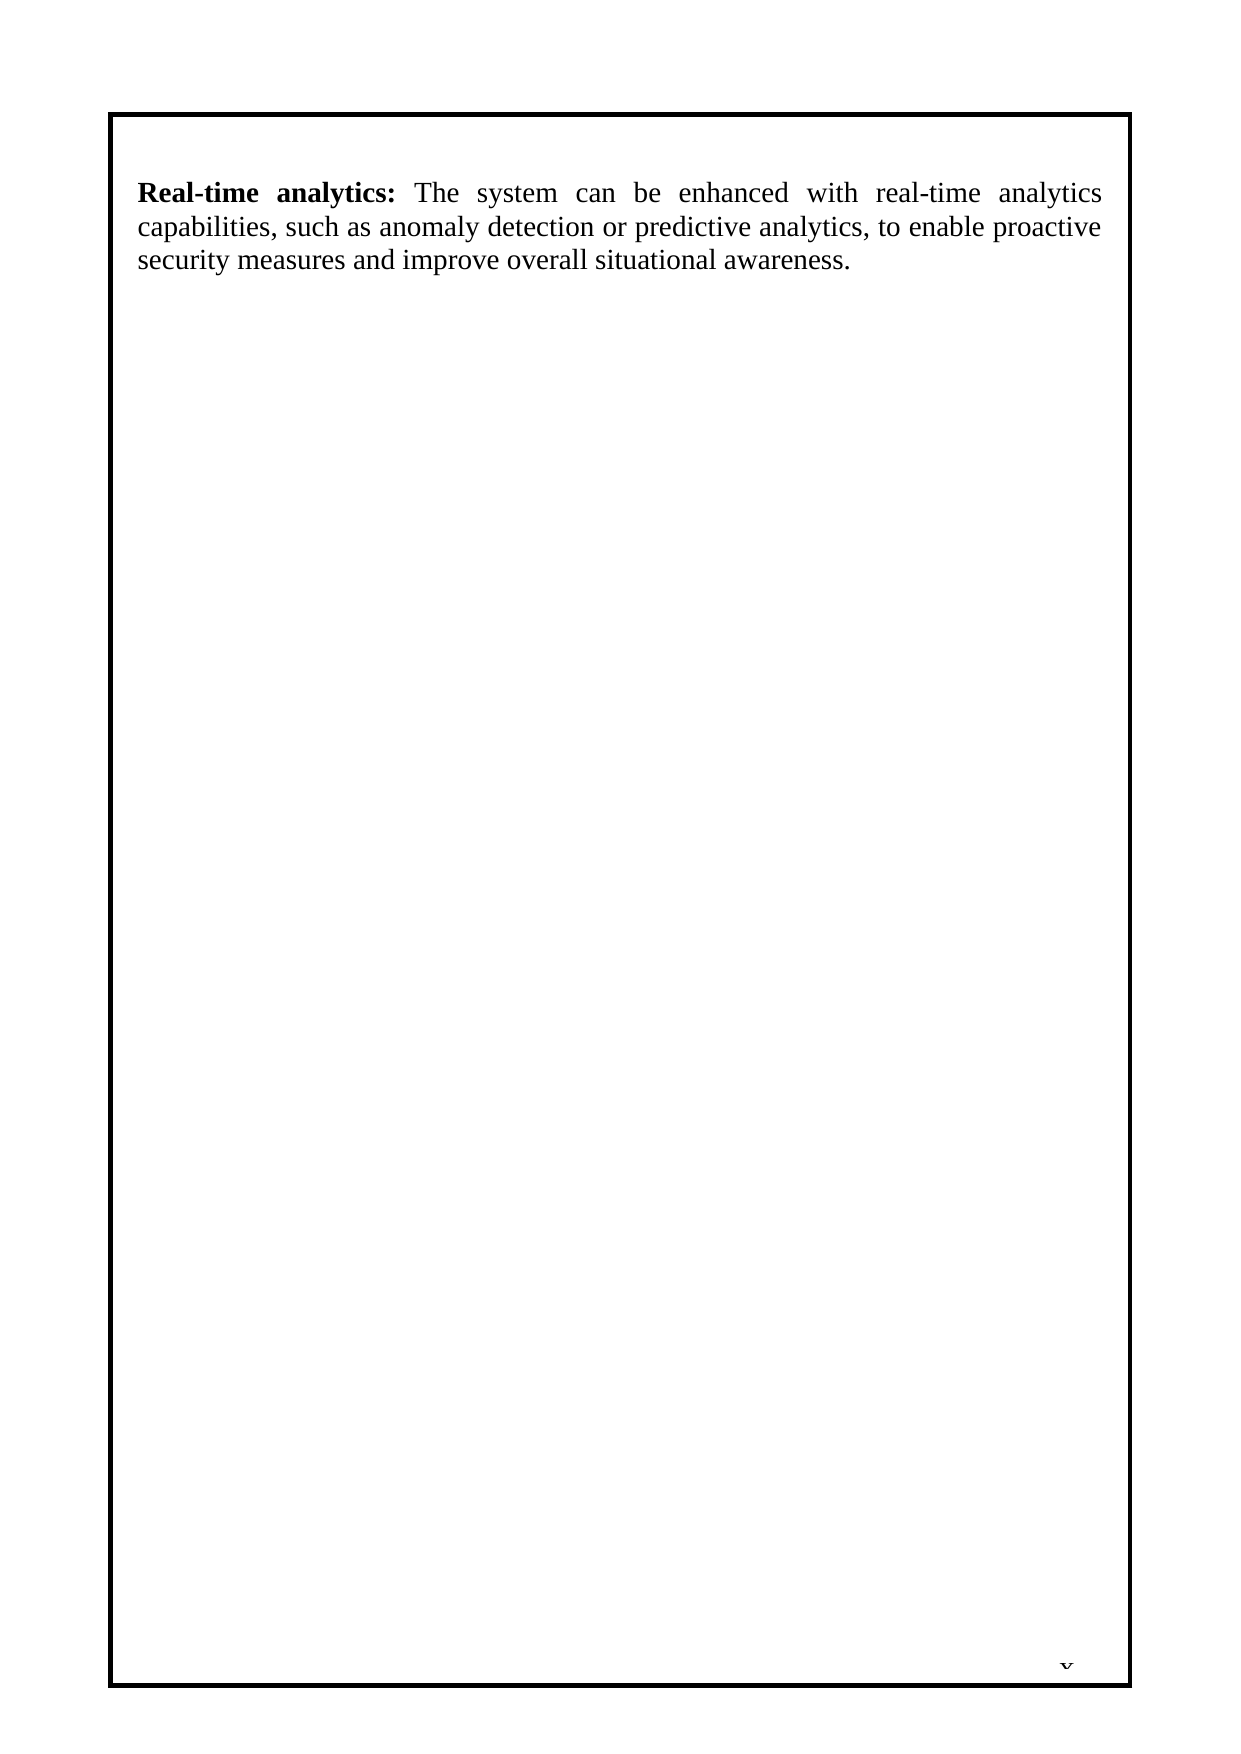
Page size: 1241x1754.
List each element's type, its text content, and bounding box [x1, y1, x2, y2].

text Real-time analytics: The system can be enhanced with real-time analytics capabilities, such as anomaly detection or predictive analytics, to enable proactive security measures and improve overall situational awareness. [137, 175, 1103, 276]
